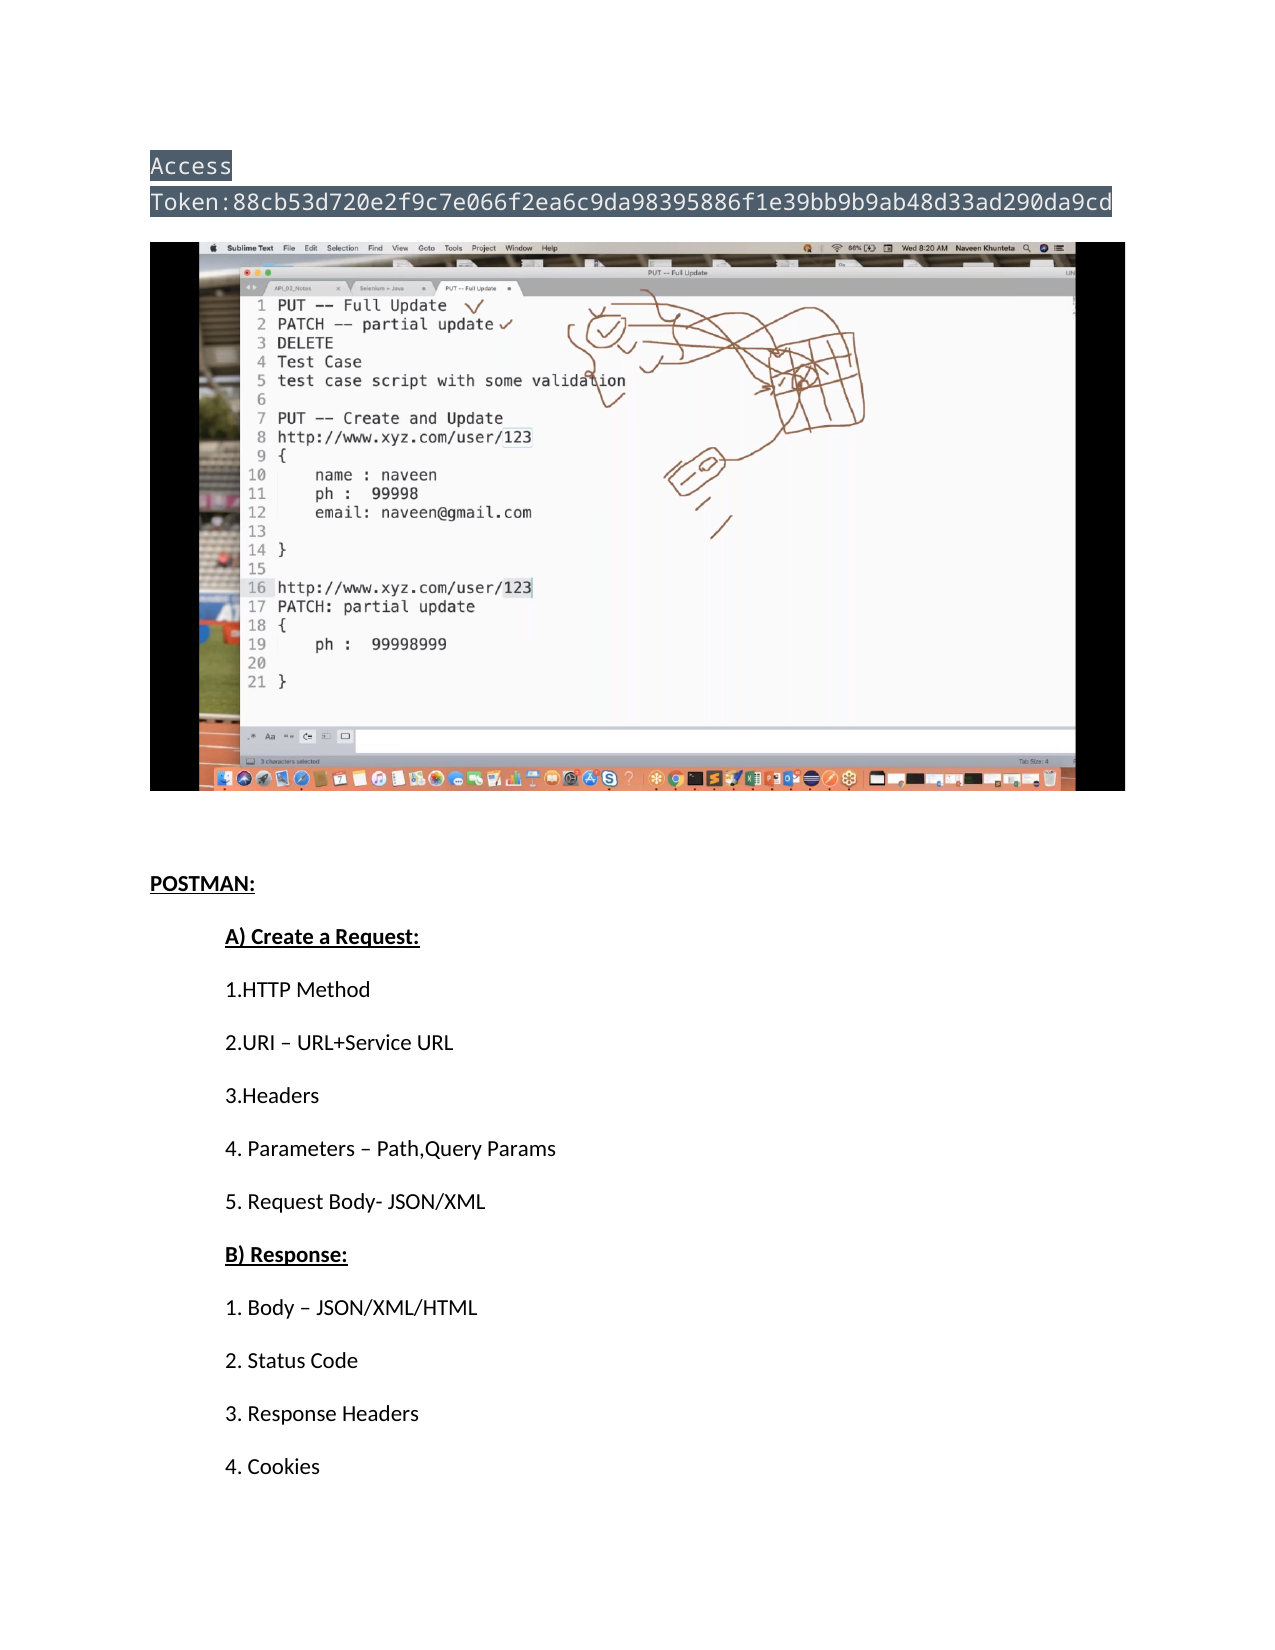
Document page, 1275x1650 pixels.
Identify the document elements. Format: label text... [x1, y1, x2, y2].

text POSTMAN: [150, 869, 1125, 897]
text Access Token:88cb53d720e2f9c7e066f2ea6c9da98395886f1e39bb9b9ab48d33ad290da9cd [150, 150, 1125, 217]
text 3.Headers [225, 1081, 1125, 1109]
text 1. Body – JSON/XML/HTML [225, 1293, 1125, 1321]
text 2.URI – URL+Service URL [225, 1028, 1125, 1056]
text 4. Parameters – Path,Query Params [225, 1134, 1125, 1162]
text 4. Cookies [225, 1452, 1125, 1480]
text 3. Response Headers [225, 1399, 1125, 1427]
text B) Response: [225, 1240, 1125, 1268]
text 1.HTTP Method [225, 975, 1125, 1003]
text 5. Request Body- JSON/XML [225, 1187, 1125, 1215]
picture [150, 242, 1125, 791]
text A) Create a Request: [225, 922, 1125, 950]
text 2. Status Code [225, 1346, 1125, 1374]
